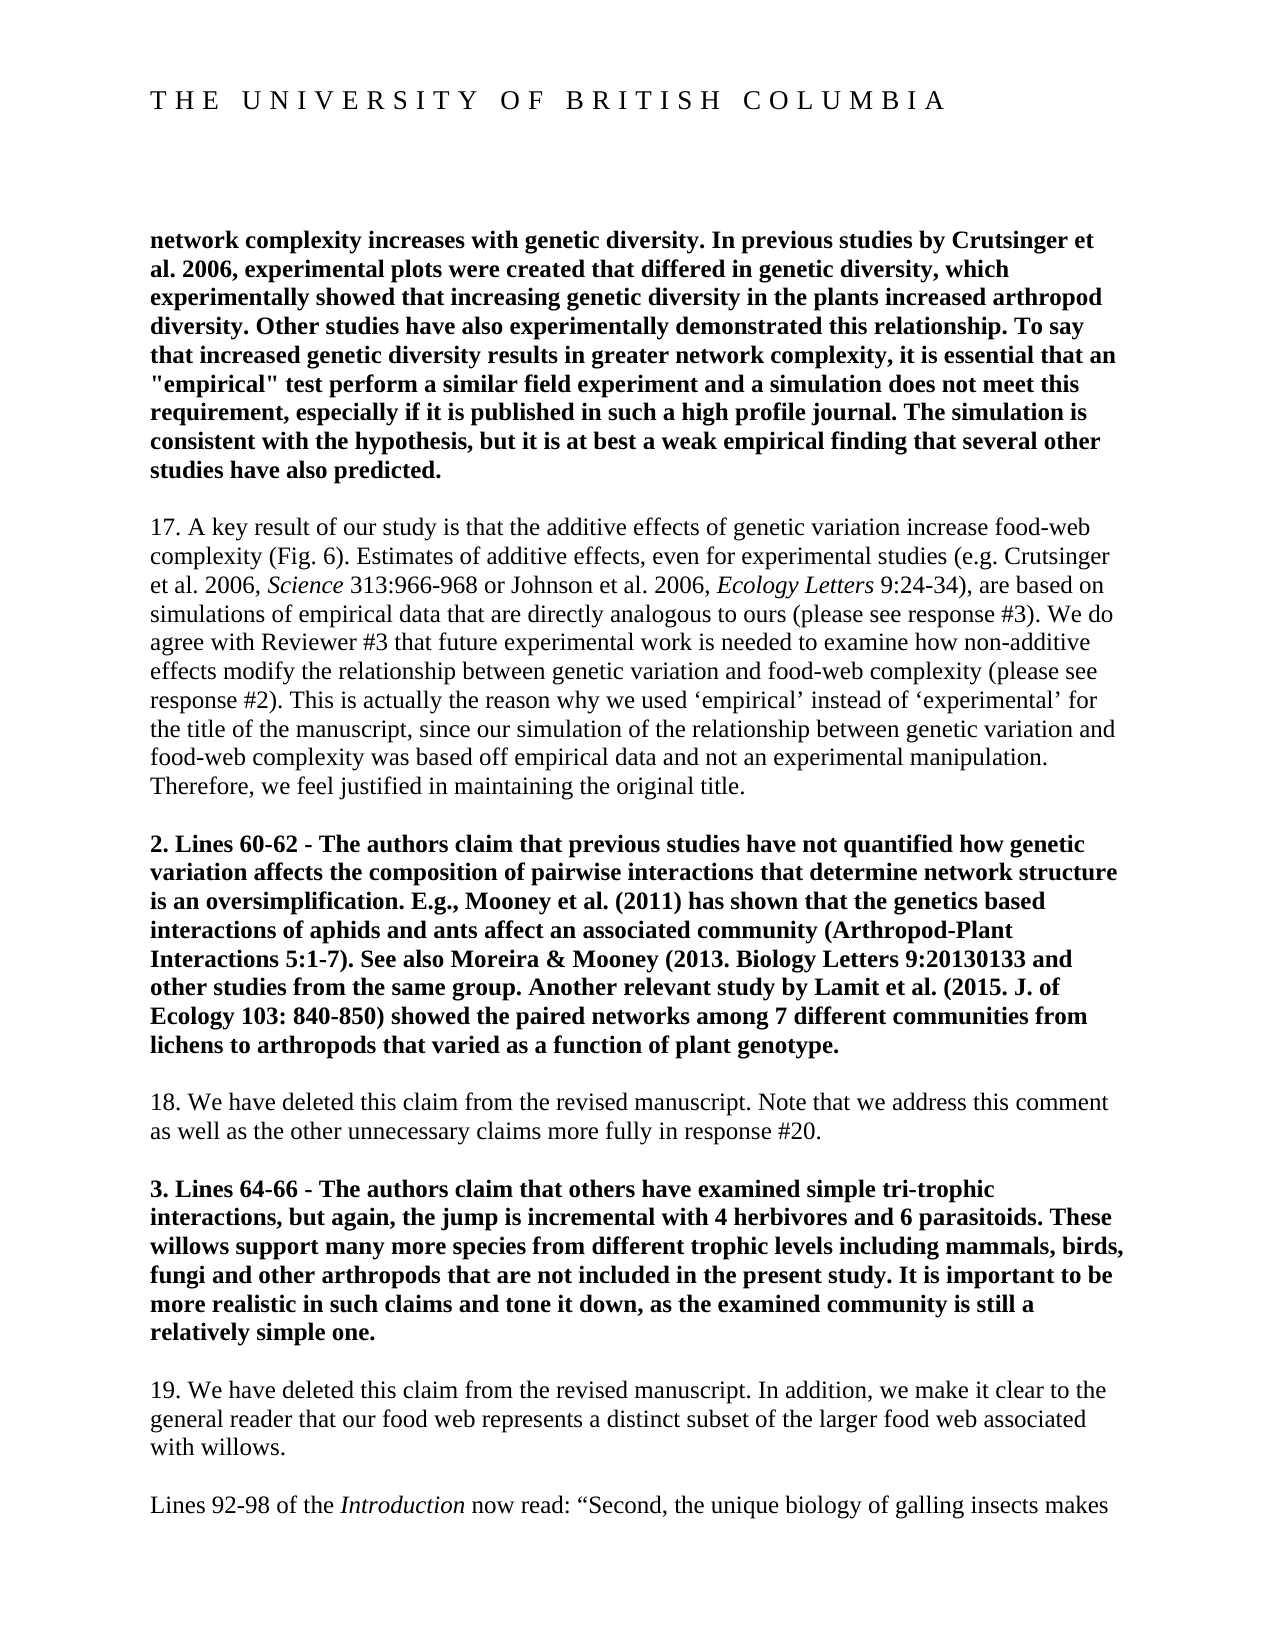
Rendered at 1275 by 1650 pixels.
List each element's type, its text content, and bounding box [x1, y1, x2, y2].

text 18. We have deleted this claim from the revised manuscript. Note that we address this comment as well as the other unnecessary claims more fully in response #20. [150, 1087, 1125, 1145]
text 3. Lines 64-66 - The authors claim that others have examined simple tri-trophic interactions, but again, the jump is incremental with 4 herbivores and 6 parasitoids. These willows support many more species from different trophic levels including mammals, birds, fungi and other arthropods that are not included in the present study. It is important to be more realistic in such claims and tone it down, as the examined community is still a relatively simple one. [150, 1174, 1125, 1346]
text 19. We have deleted this claim from the revised manuscript. In addition, we make it clear to the general reader that our food web represents a distinct subset of the larger food web associated with willows. [150, 1375, 1125, 1461]
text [150, 1490, 1125, 1519]
text 17. A key result of our study is that the additive effects of genetic variation increase food-web complexity (Fig. 6). Estimates of additive effects, even for experimental studies (e.g. Crutsinger et al. 2006, Science 313:966-968 or Johnson et al. 2006, Ecology Letters 9:24-34), are based on simulations of empirical data that are directly analogous to ours (please see response #3). We do agree with Reviewer #3 that future experimental work is needed to examine how non-additive effects modify the relationship between genetic variation and food-web complexity (please see response #2). This is actually the reason why we used ‘empirical’ instead of ‘experimental’ for the title of the manuscript, since our simulation of the relationship between genetic variation and food-web complexity was based off empirical data and not an experimental manipulation. Therefore, we feel justified in maintaining the original title. [150, 512, 1125, 800]
text 2. Lines 60-62 - The authors claim that previous studies have not quantified how genetic variation affects the composition of pairwise interactions that determine network structure is an oversimplification. E.g., Mooney et al. (2011) has shown that the genetics based interactions of aphids and ants affect an associated community (Arthropod-Plant Interactions 5:1-7). See also Moreira & Mooney (2013. Biology Letters 9:20130133 and other studies from the same group. Another relevant study by Lamit et al. (2015. J. of Ecology 103: 840-850) showed the paired networks among 7 different communities from lichens to arthropods that varied as a function of plant genotype. [150, 829, 1125, 1059]
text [150, 225, 1125, 484]
